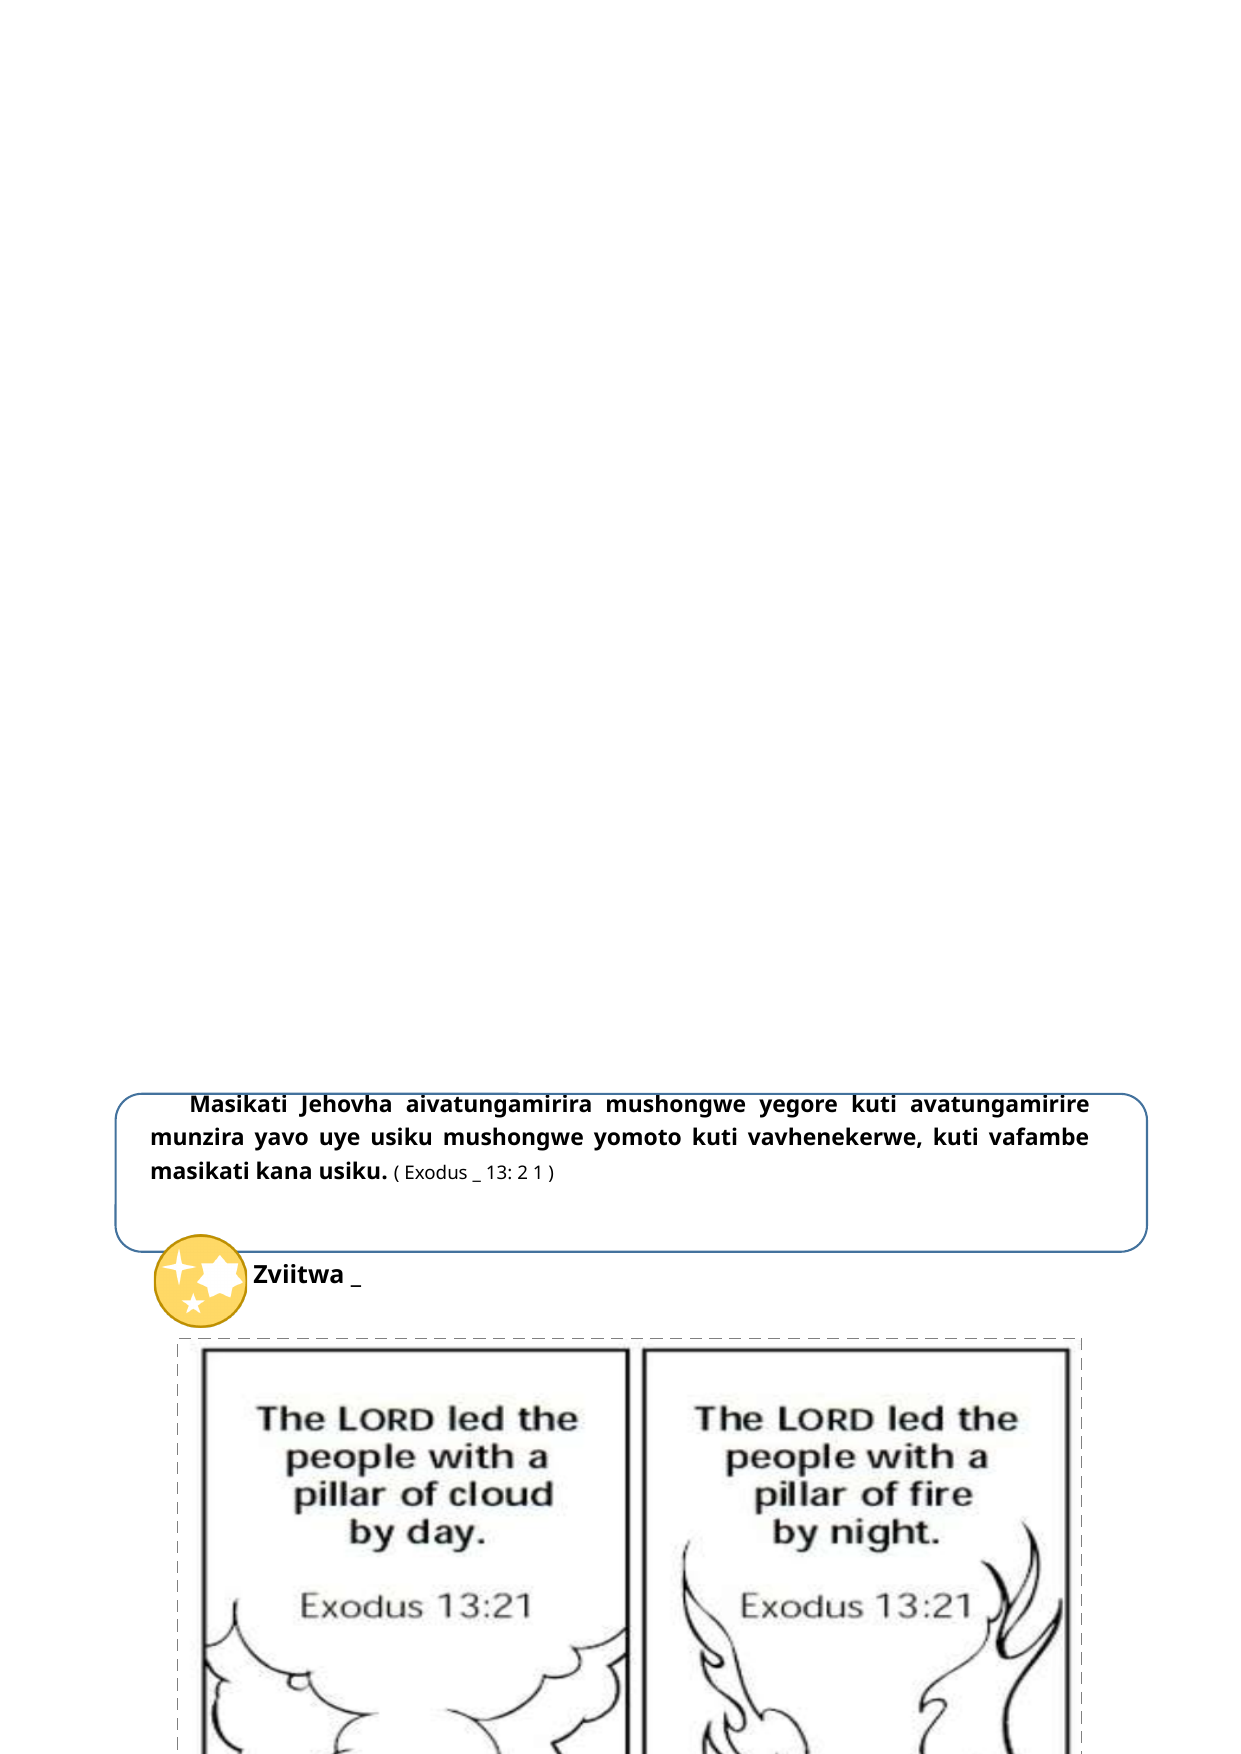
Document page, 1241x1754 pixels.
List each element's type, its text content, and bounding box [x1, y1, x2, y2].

picture [153, 1234, 248, 1328]
text Masikati Jehovha aivatungamirira mushongwe yegore kuti avatungamirire munzira yavo uye usiku mushongwe yomoto kuti vavhenekerwe, kuti vafambe masikati kana usiku. ( Exodus _ 13: 2 1 ) [150, 1095, 1090, 1186]
picture [179, 1340, 1082, 1754]
text Zviitwa _ [248, 1256, 1090, 1290]
